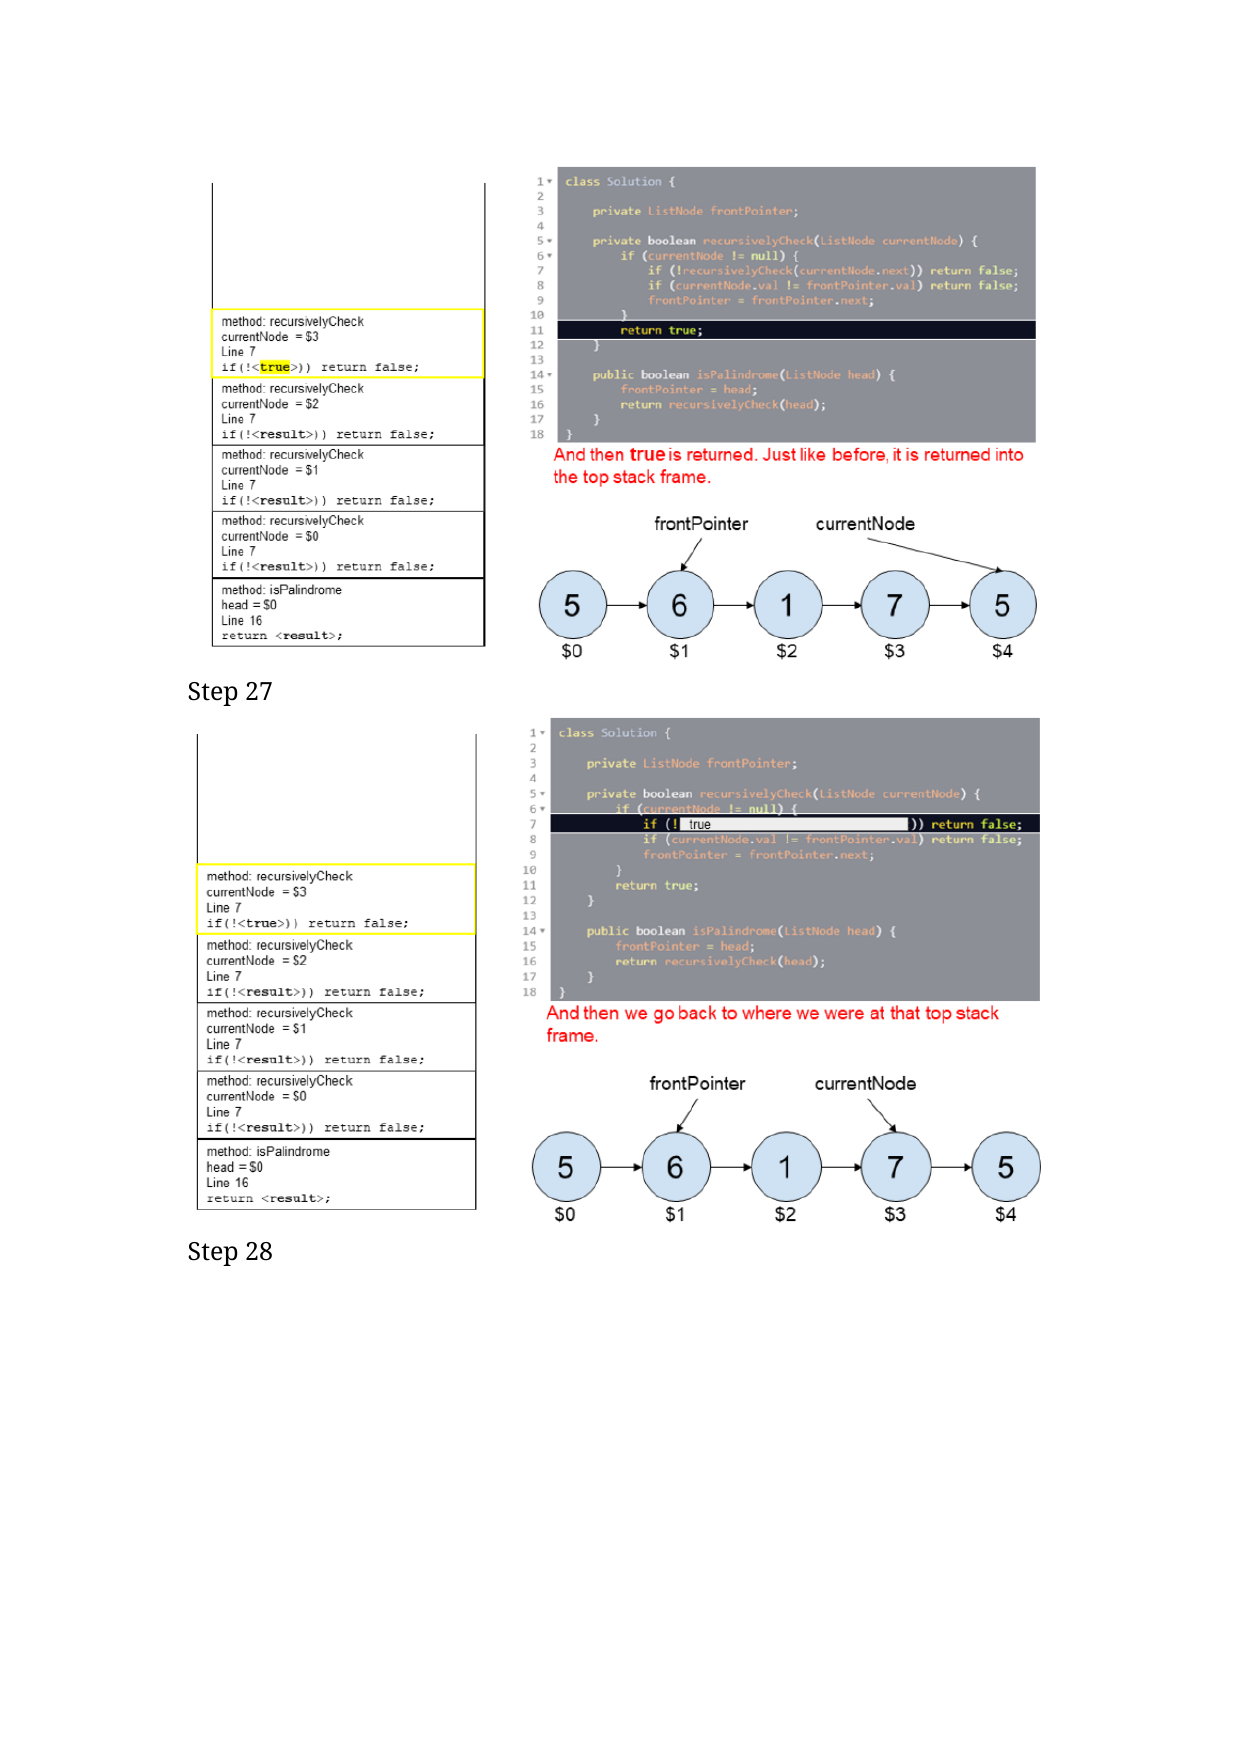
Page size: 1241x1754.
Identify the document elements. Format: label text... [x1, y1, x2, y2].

picture [187, 150, 1053, 674]
text Step 28 [187, 1233, 1053, 1268]
text Step 27 [187, 674, 1053, 708]
picture [187, 707, 1052, 1234]
